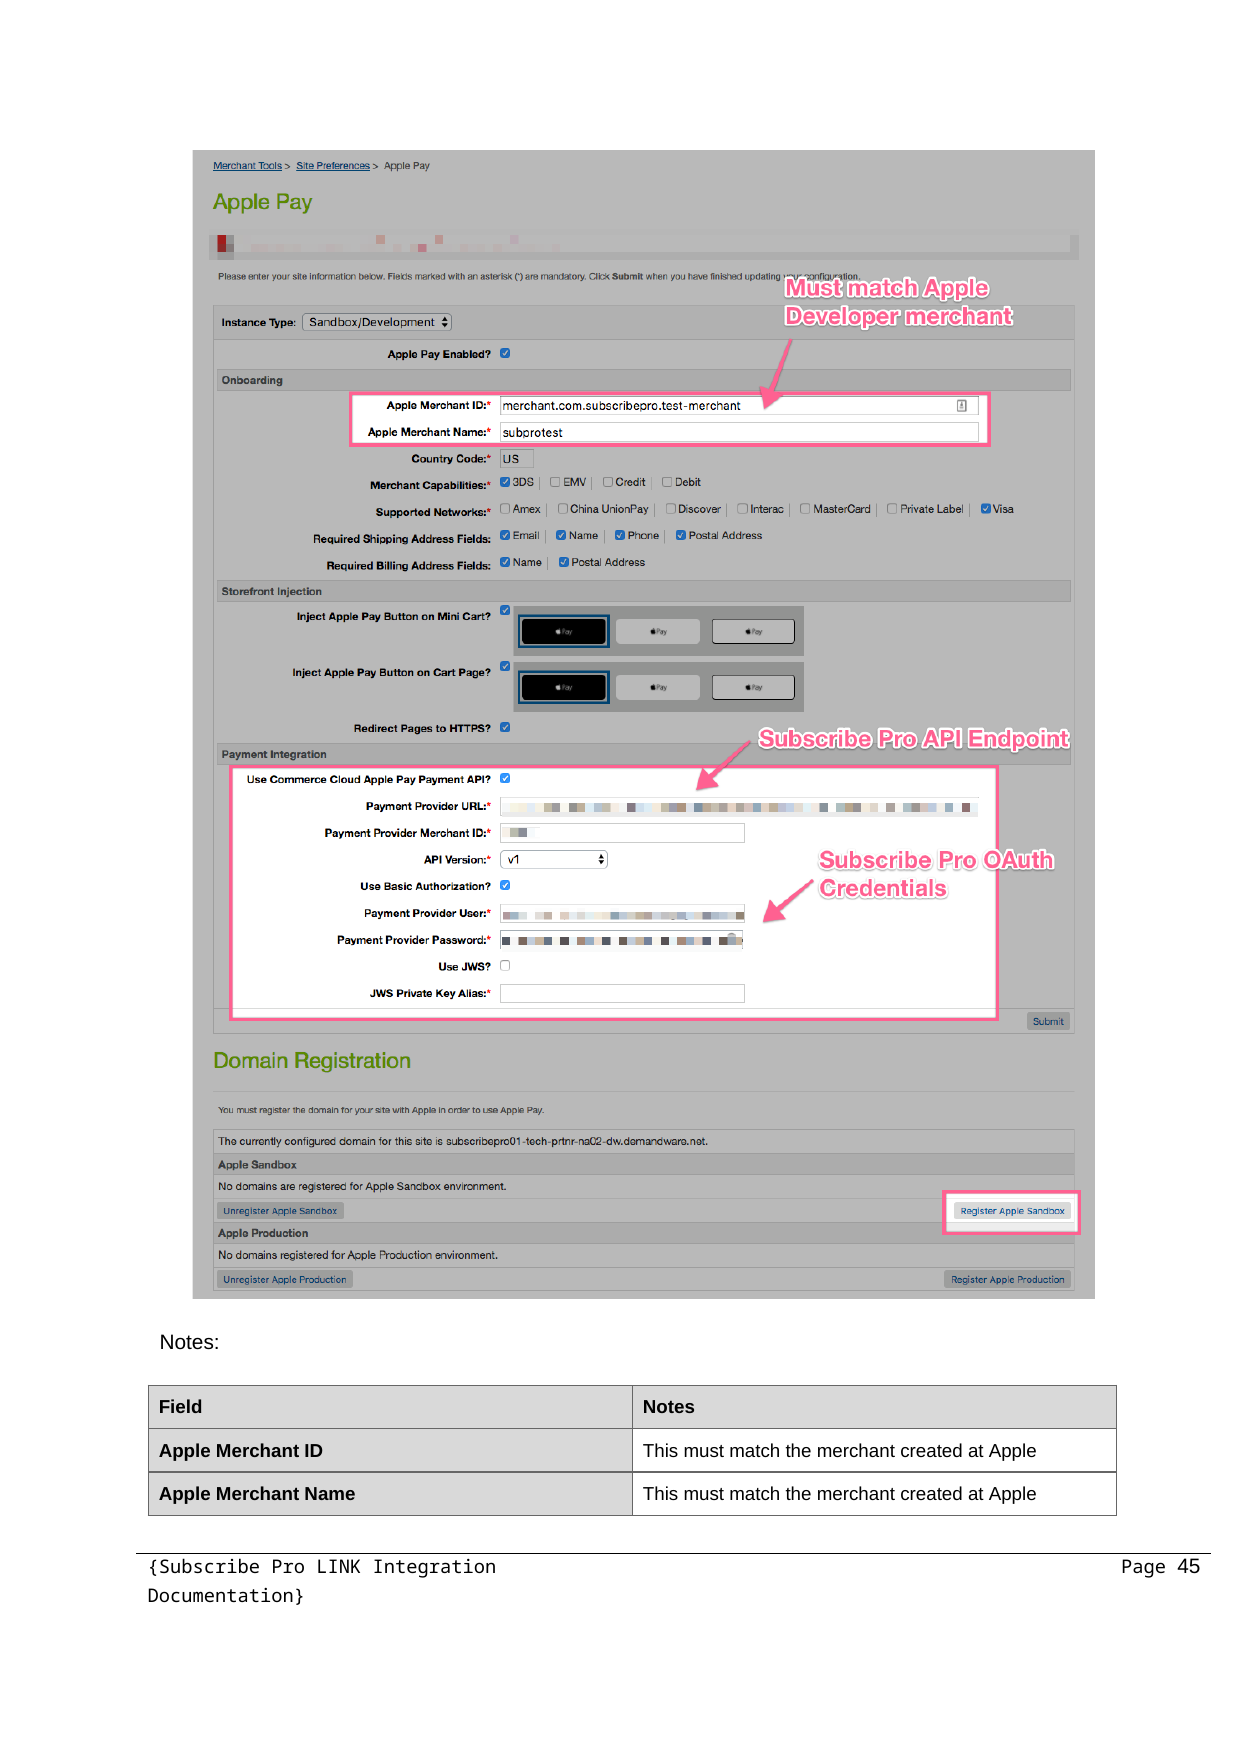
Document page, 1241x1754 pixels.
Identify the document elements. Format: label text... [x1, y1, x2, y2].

table_cell This must match the merchant created at Apple [633, 1473, 1116, 1515]
table_header Notes [633, 1386, 1116, 1428]
text Notes: [159, 1329, 1128, 1353]
table_cell This must match the merchant created at Apple [633, 1429, 1116, 1471]
table_cell Apple Merchant ID [149, 1429, 632, 1471]
table_header Field [149, 1386, 632, 1428]
table_cell Apple Merchant Name [149, 1473, 632, 1515]
picture [192, 150, 1095, 1299]
